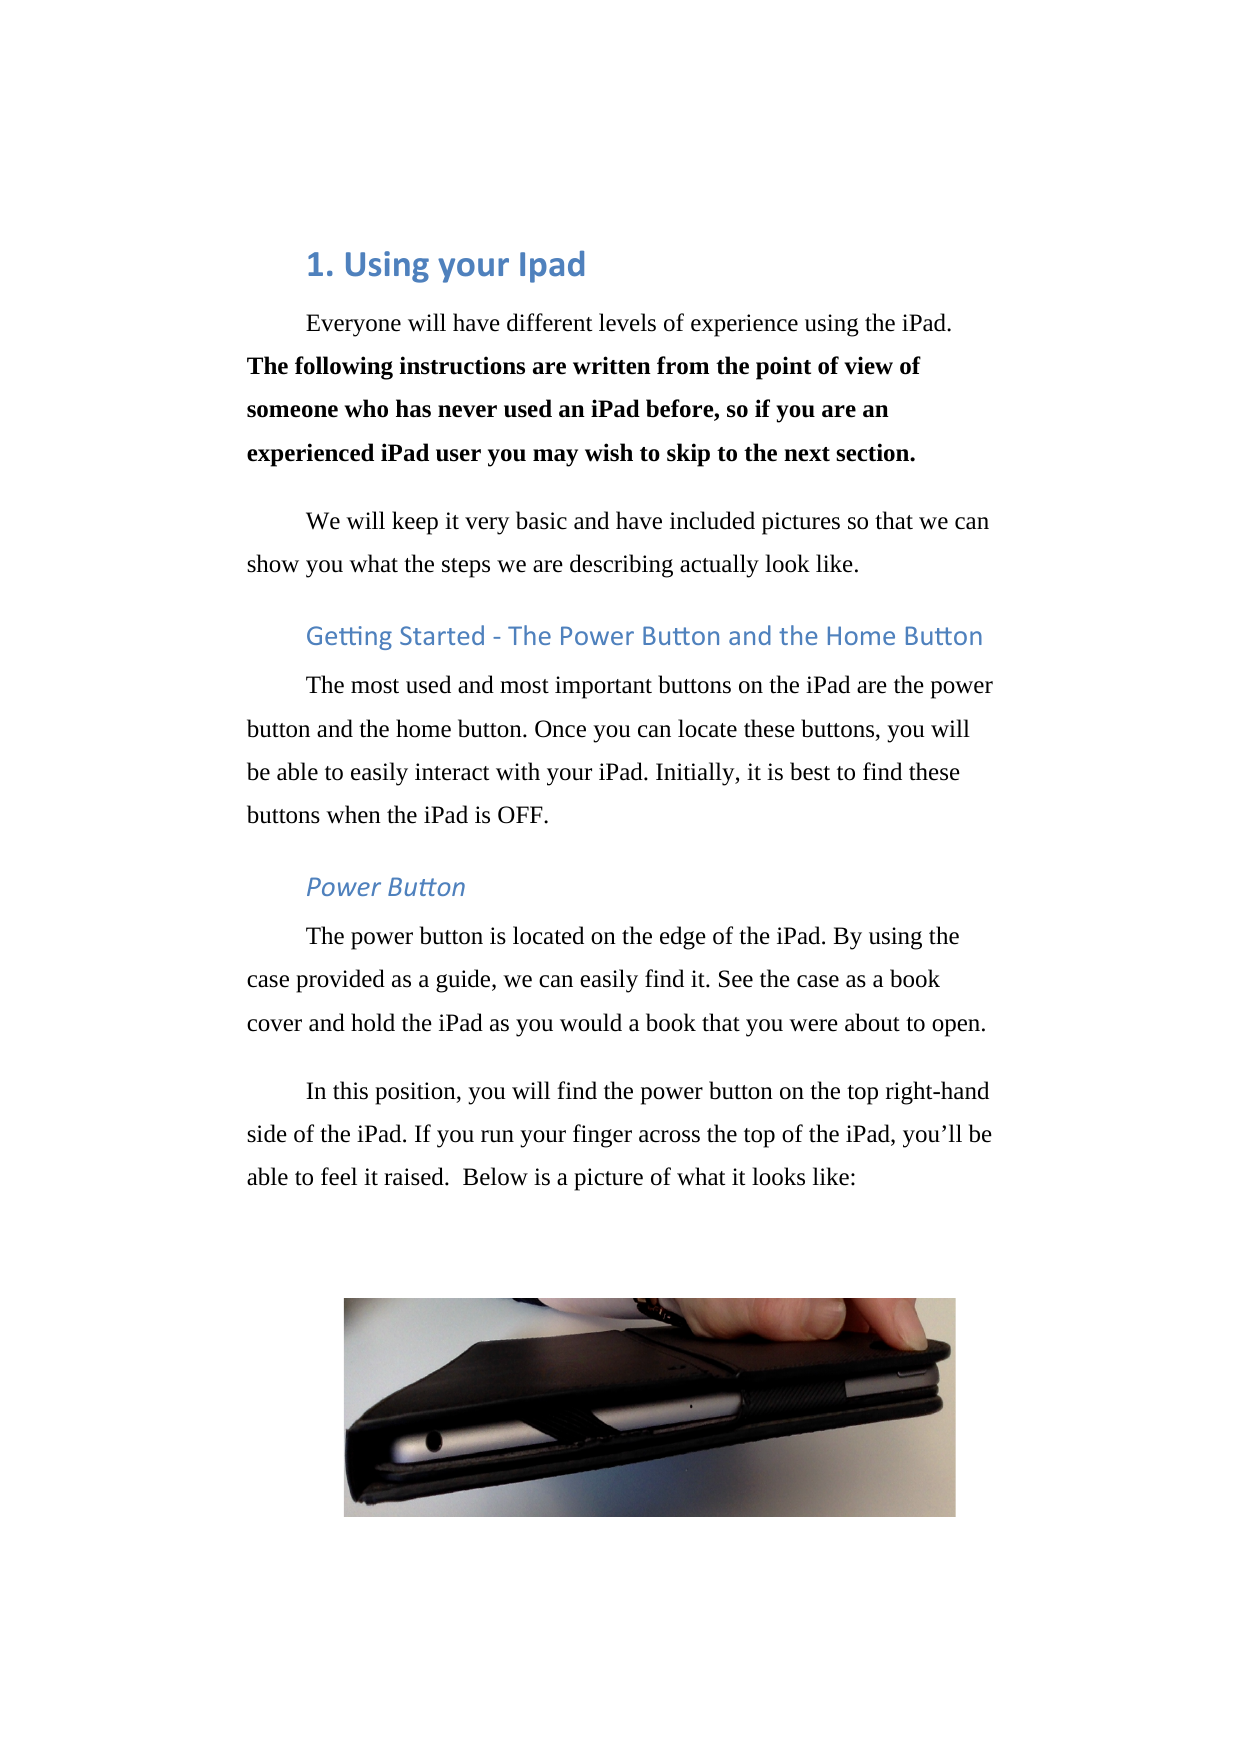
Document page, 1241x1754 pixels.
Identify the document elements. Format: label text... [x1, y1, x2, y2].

text The power button is located on the edge of the iPad. By using the case provided as a guide, we can easily find it. See the case as a book cover and hold the iPad as you would a book that you were about to open. [247, 921, 994, 1036]
text We will keep it very basic and have included pictures so that we can show you what the steps we are describing actually look like. [247, 506, 994, 578]
text In this position, you will find the power button on the top right-hand side of the iPad. If you run your finger across the top of the iPad, you’ll be able to feel it raised. Below is a picture of what it looks like: [247, 1076, 994, 1191]
text Everyone will have different levels of experience using the iPad. The following instructions are written from the point of view of someone who has never used an iPad before, so if you are an experienced iPad user you may wish to skip to the next section. [247, 308, 994, 466]
subtitle Power Button [247, 868, 994, 904]
table_header [86, 1298, 1154, 1604]
subtitle 1. Using your Ipad [247, 239, 994, 285]
text The most used and most important buttons on the iPad are the power button and the home button. Once you can locate these buttons, you will be able to easily interact with your iPad. Initially, it is best to find these buttons when the iPad is OFF. [247, 671, 994, 829]
picture [343, 1298, 956, 1517]
subtitle Getting Started - The Power Button and the Home Button [247, 617, 994, 653]
